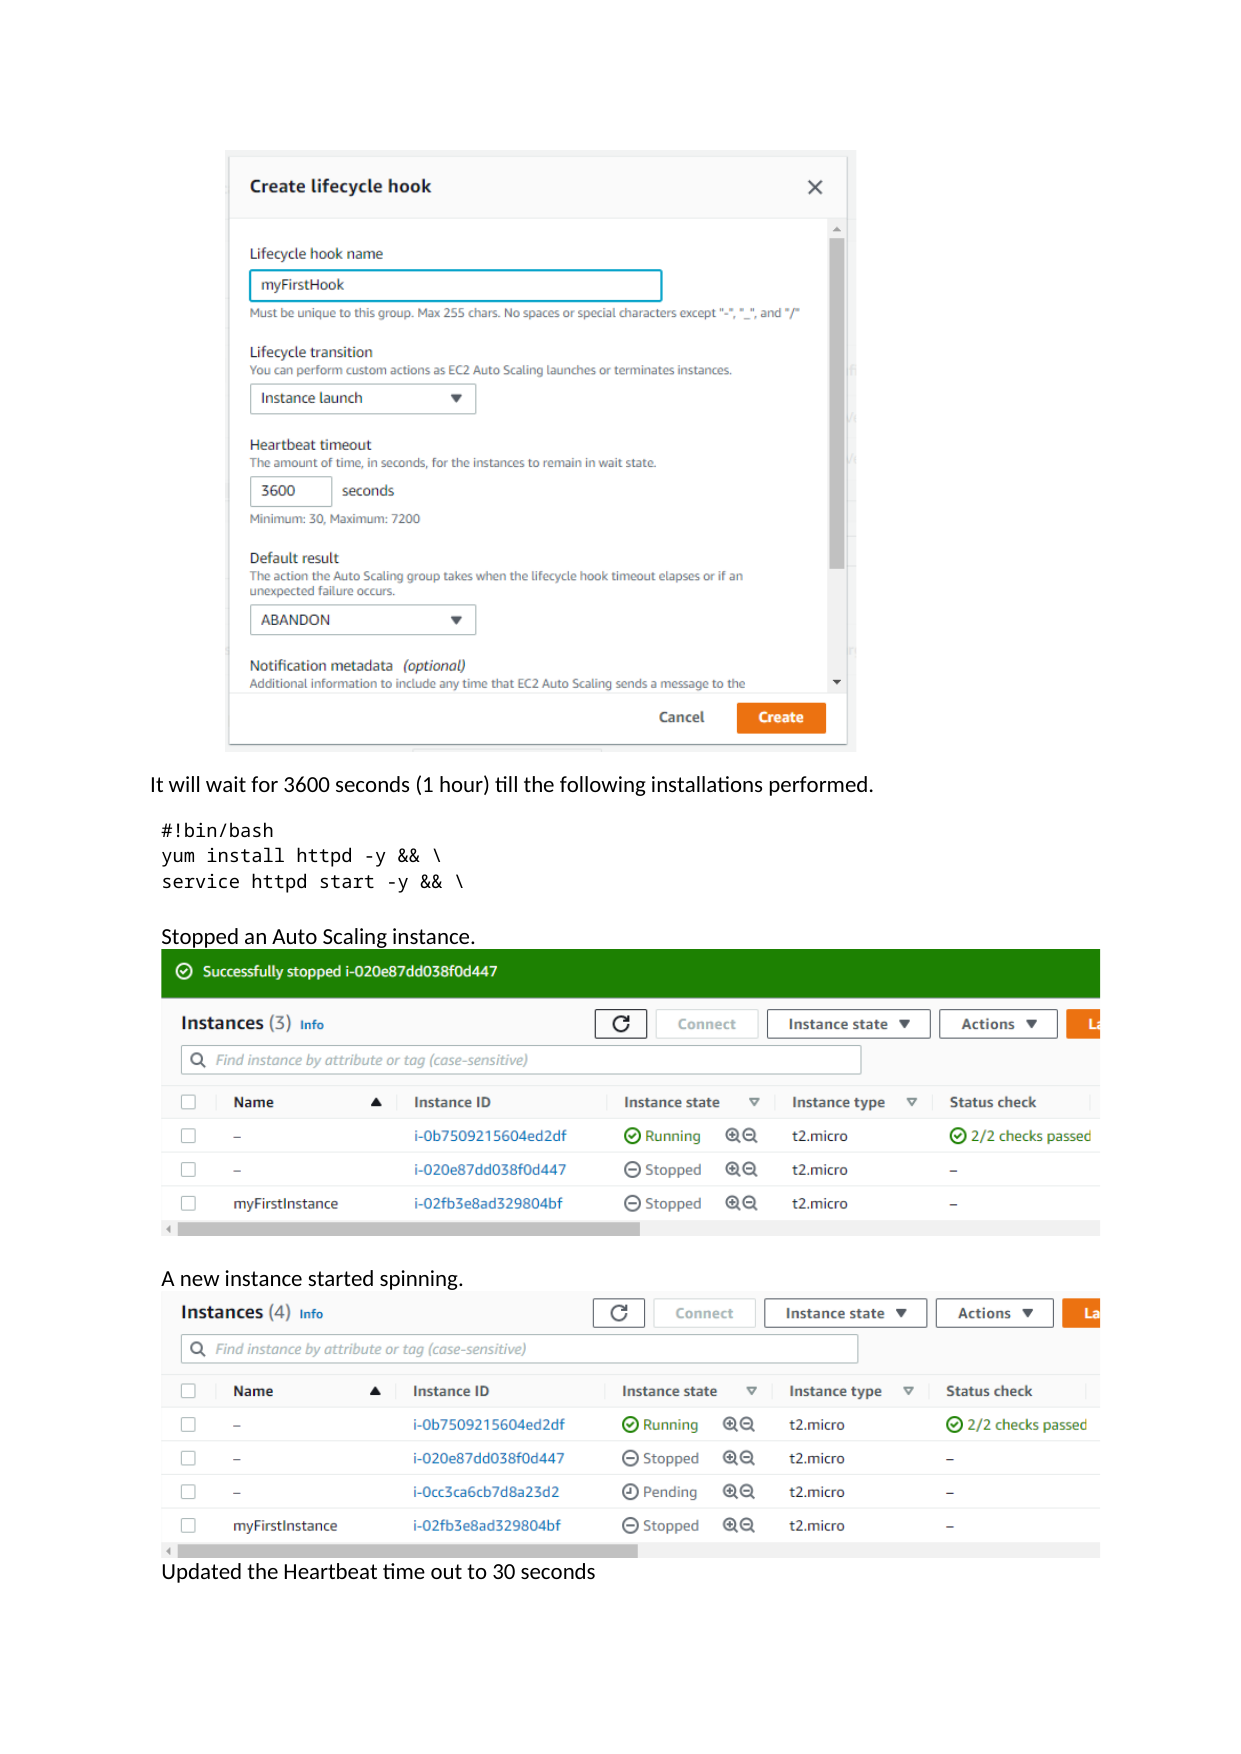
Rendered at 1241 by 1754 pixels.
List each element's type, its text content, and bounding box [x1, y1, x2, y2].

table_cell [150, 1558, 1111, 1604]
picture [161, 1291, 1101, 1558]
text It will wait for 3600 seconds (1 hour) till the following installations performed. [150, 770, 1090, 798]
picture [161, 949, 1101, 1236]
table_header #!bin/bash yum install httpd -y && \ service httpd start -y && \ Stopped an Auto Scaling instance. [150, 817, 1111, 1236]
table_cell A new instance started spinning. [150, 1236, 1111, 1557]
picture [225, 150, 857, 752]
